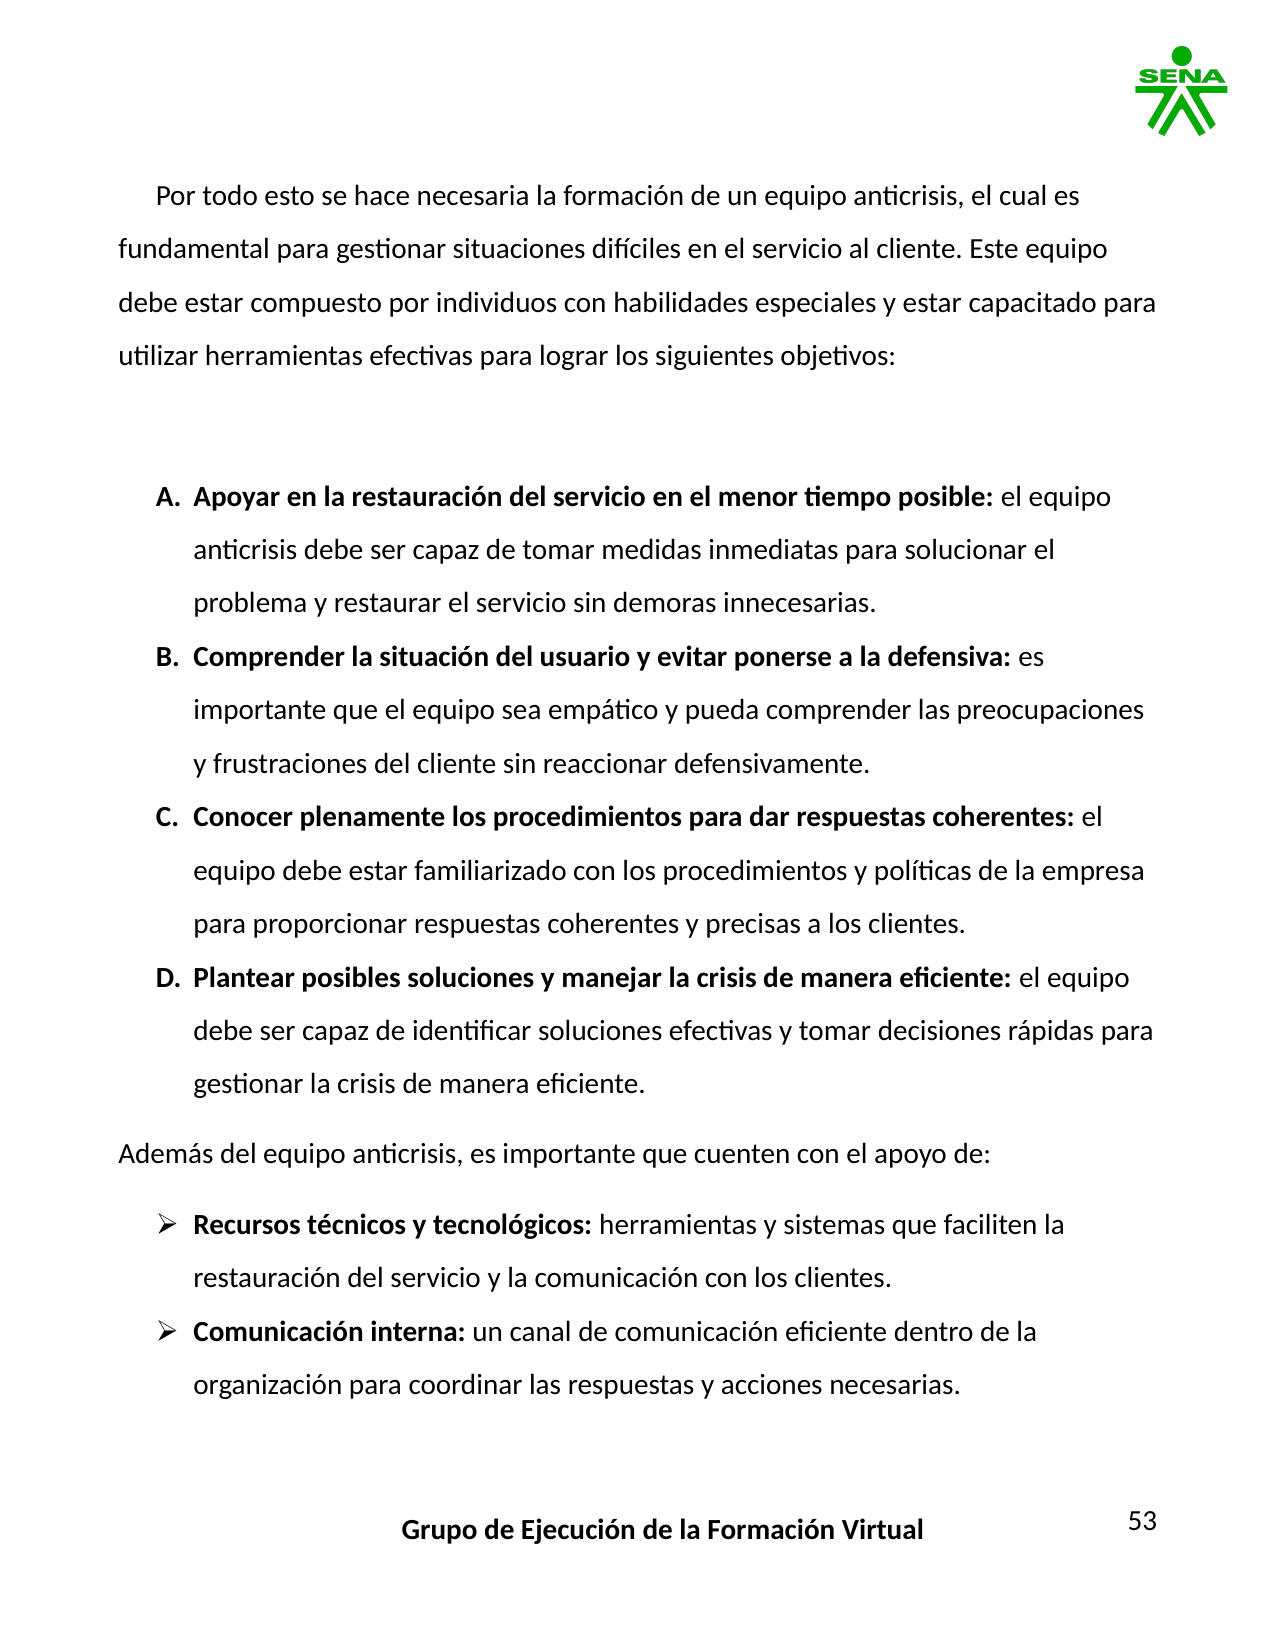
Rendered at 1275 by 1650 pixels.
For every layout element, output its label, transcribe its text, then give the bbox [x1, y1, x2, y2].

text Por todo esto se hace necesaria la formación de un equipo anticrisis, el cual es fundamental para gestionar situaciones difíciles en el servicio al cliente. Este equipo debe estar compuesto por individuos con habilidades especiales y estar capacitado para utilizar herramientas efectivas para lograr los siguientes objetivos: [118, 177, 1157, 373]
list Plantear posibles soluciones y manejar la crisis de manera eficiente: el equipo debe ser capaz de identificar soluciones efectivas y tomar decisiones rápidas para gestionar la crisis de manera eficiente. [156, 959, 1157, 1101]
list Recursos técnicos y tecnológicos: herramientas y sistemas que faciliten la restauración del servicio y la comunicación con los clientes. [156, 1206, 1157, 1295]
list Comprender la situación del usuario y evitar ponerse a la defensiva: es importante que el equipo sea empático y pueda comprender las preocupaciones y frustraciones del cliente sin reaccionar defensivamente. [156, 638, 1157, 781]
list Conocer plenamente los procedimientos para dar respuestas coherentes: el equipo debe estar familiarizado con los procedimientos y políticas de la empresa para proporcionar respuestas coherentes y precisas a los clientes. [156, 798, 1157, 941]
text Además del equipo anticrisis, es importante que cuenten con el apoyo de: [118, 1136, 1157, 1171]
list Apoyar en la restauración del servicio en el menor tiempo posible: el equipo anticrisis debe ser capaz de tomar medidas inmediatas para solucionar el problema y restaurar el servicio sin demoras innecesarias. [156, 478, 1157, 620]
list Comunicación interna: un canal de comunicación eficiente dentro de la organización para coordinar las respuestas y acciones necesarias. [156, 1313, 1157, 1402]
picture [1135, 46, 1228, 136]
